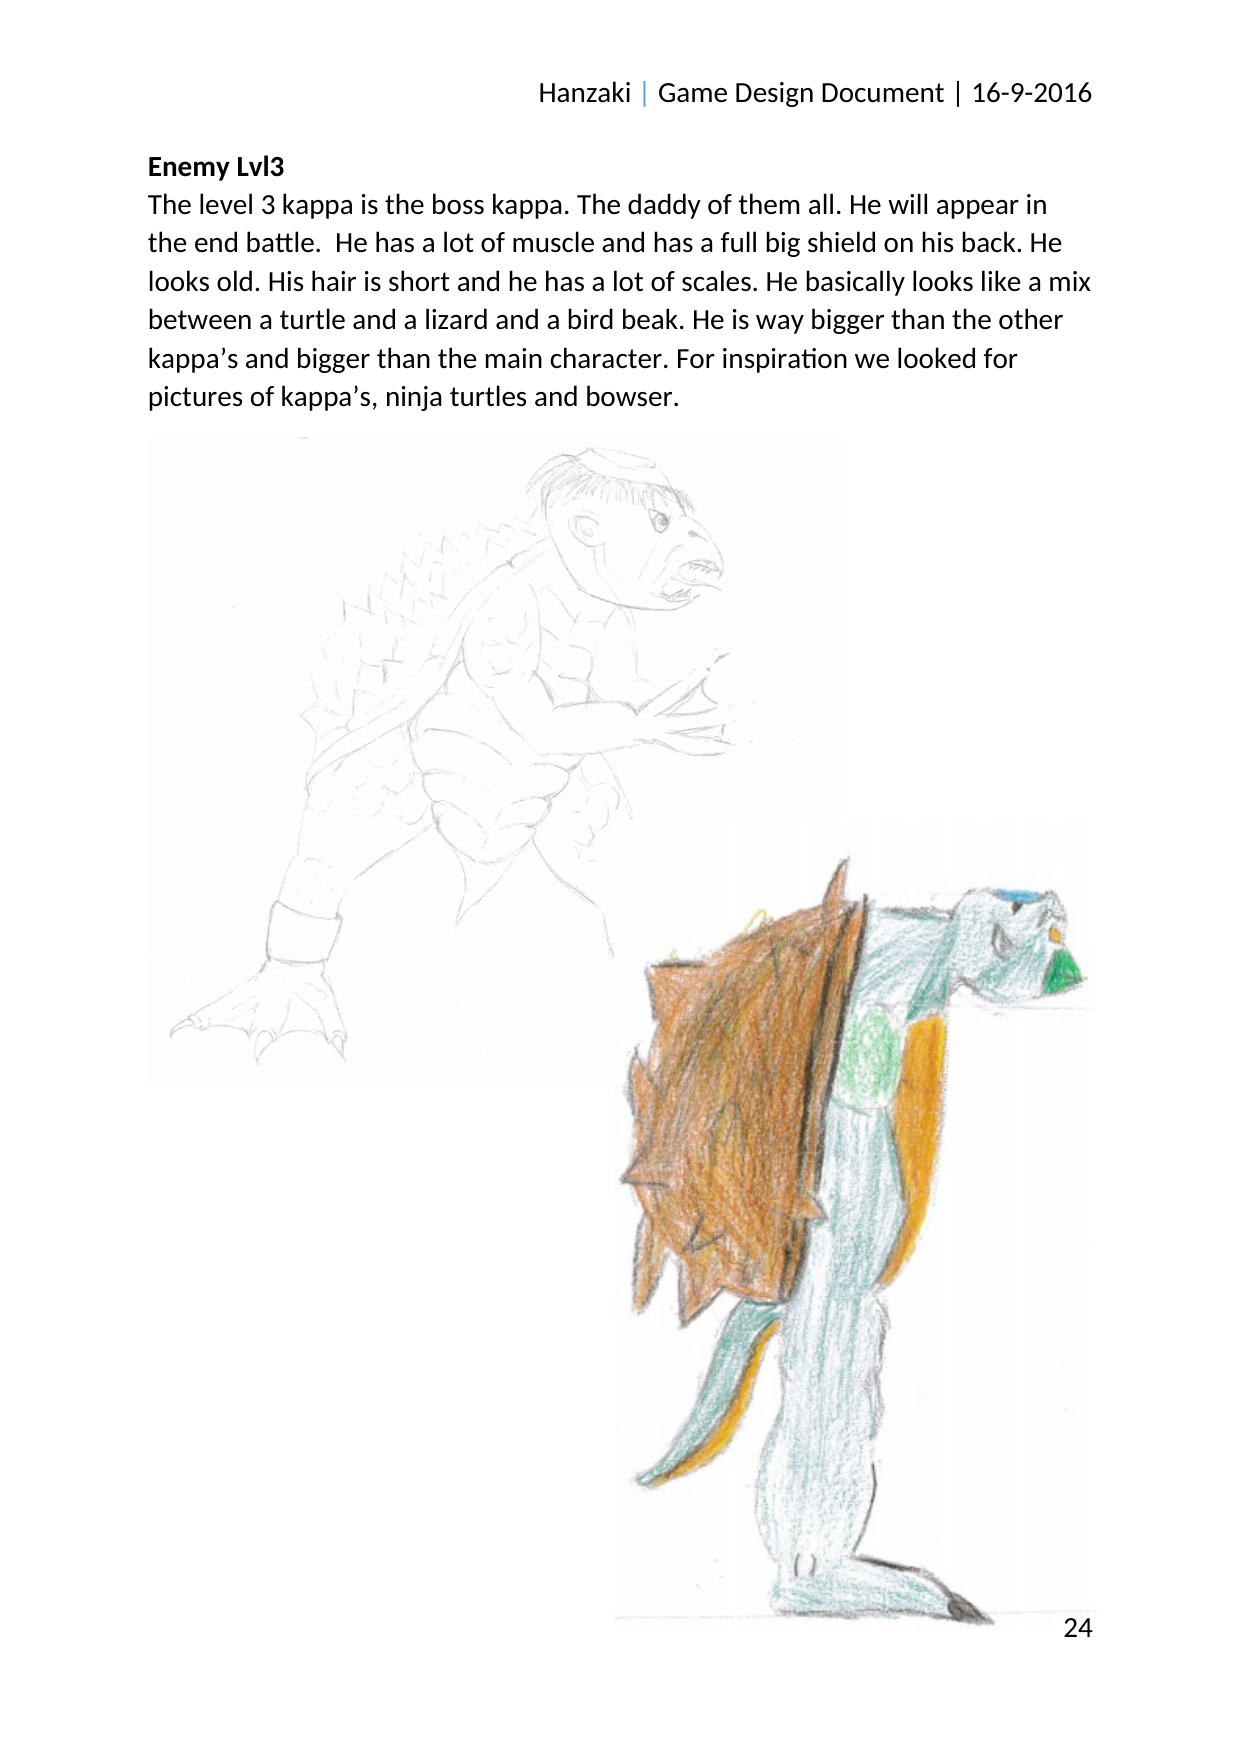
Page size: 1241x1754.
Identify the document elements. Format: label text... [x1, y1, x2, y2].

text Enemy Lvl3 The level 3 kappa is the boss kappa. The daddy of them all. He will appear in the end battle. He has a lot of muscle and has a full big shield on his back. He looks old. His hair is short and he has a lot of scales. He basically looks like a mix between a turtle and a lizard and a bird beak. He is way bigger than the other kappa’s and bigger than the main character. For inspiration we looked for pictures of kappa’s, ninja turtles and bowser. [148, 148, 1093, 414]
picture [148, 437, 1097, 1631]
